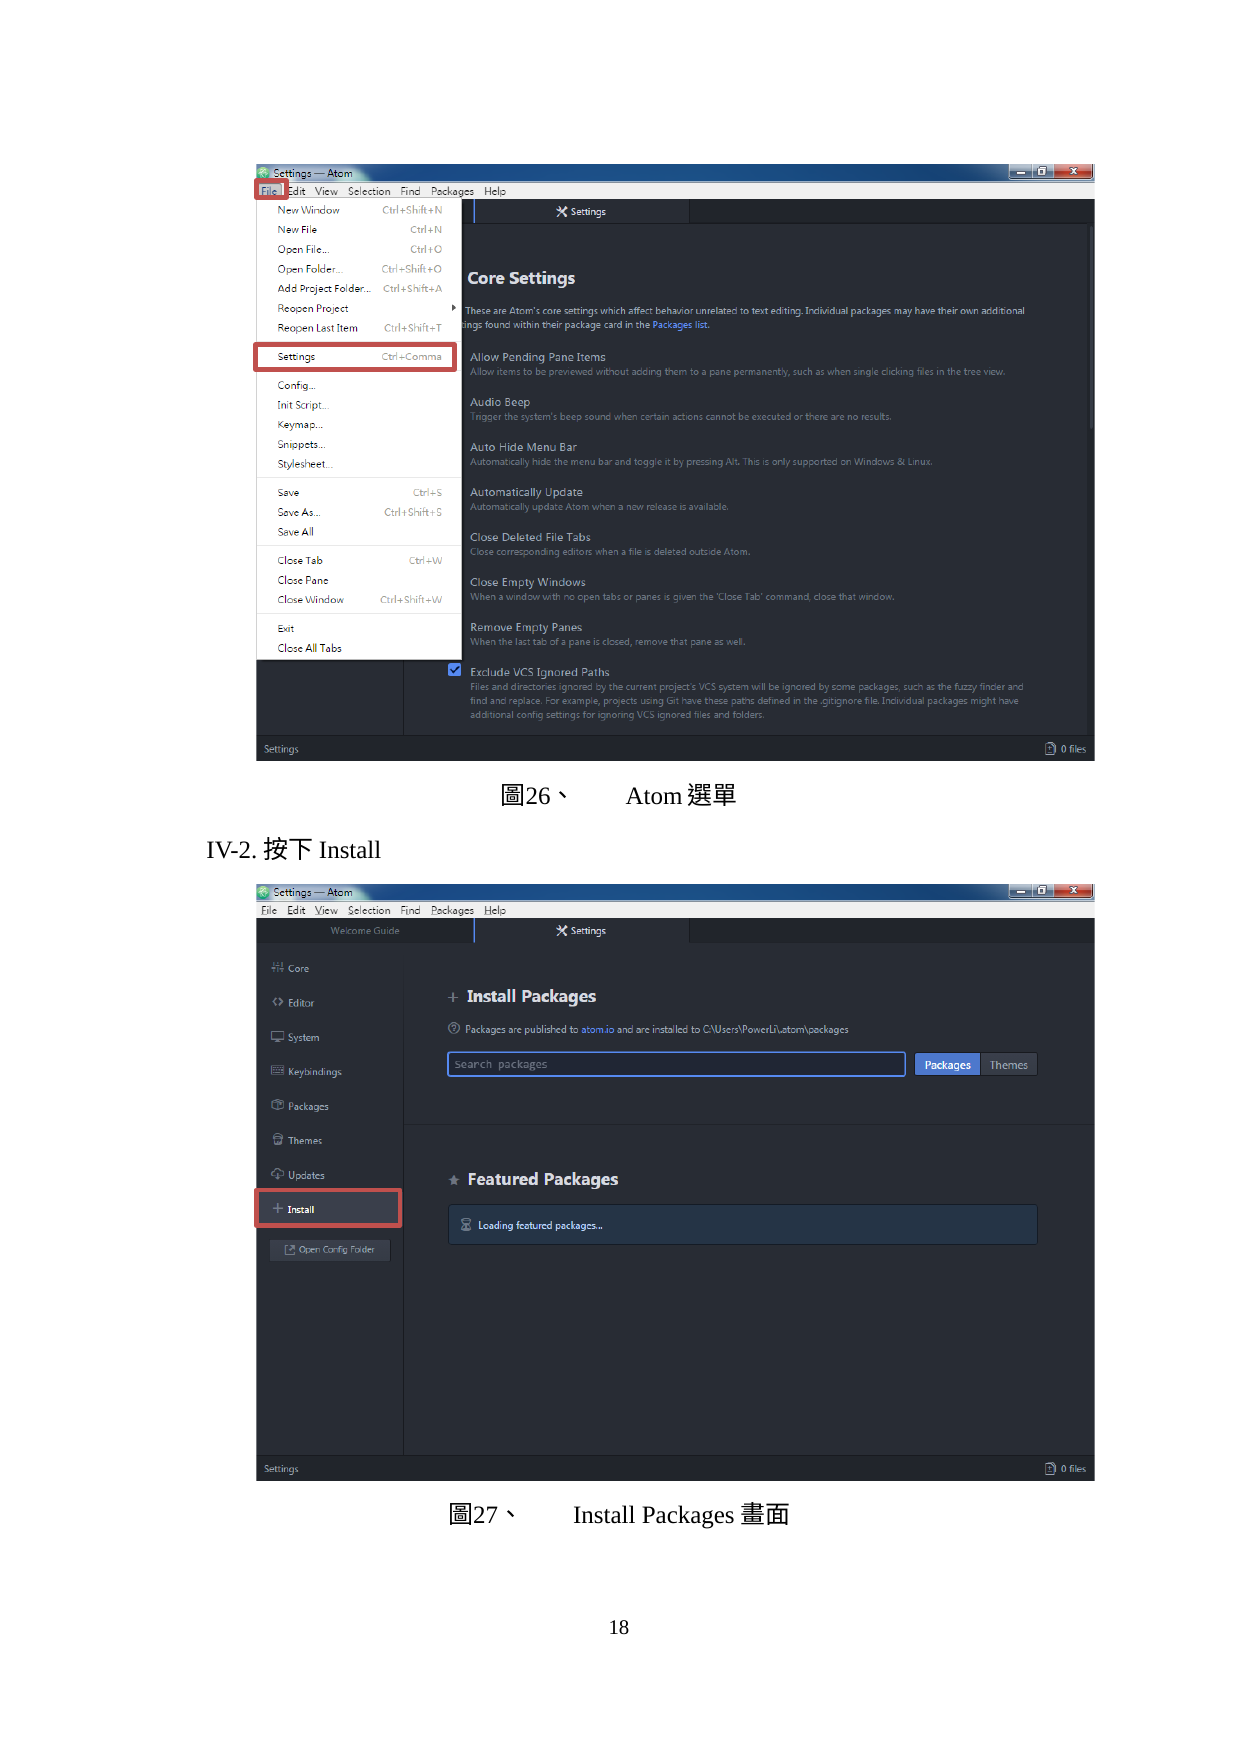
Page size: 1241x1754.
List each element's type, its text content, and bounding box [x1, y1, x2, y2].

picture [259, 1192, 398, 1223]
picture [258, 347, 452, 367]
picture [259, 183, 284, 195]
picture [256, 164, 1095, 761]
list IV-2. 按下Install [206, 830, 1044, 866]
text Atom選單 [194, 775, 1044, 812]
text Install Packages畫面 [194, 1495, 1044, 1531]
picture [256, 884, 1095, 1481]
